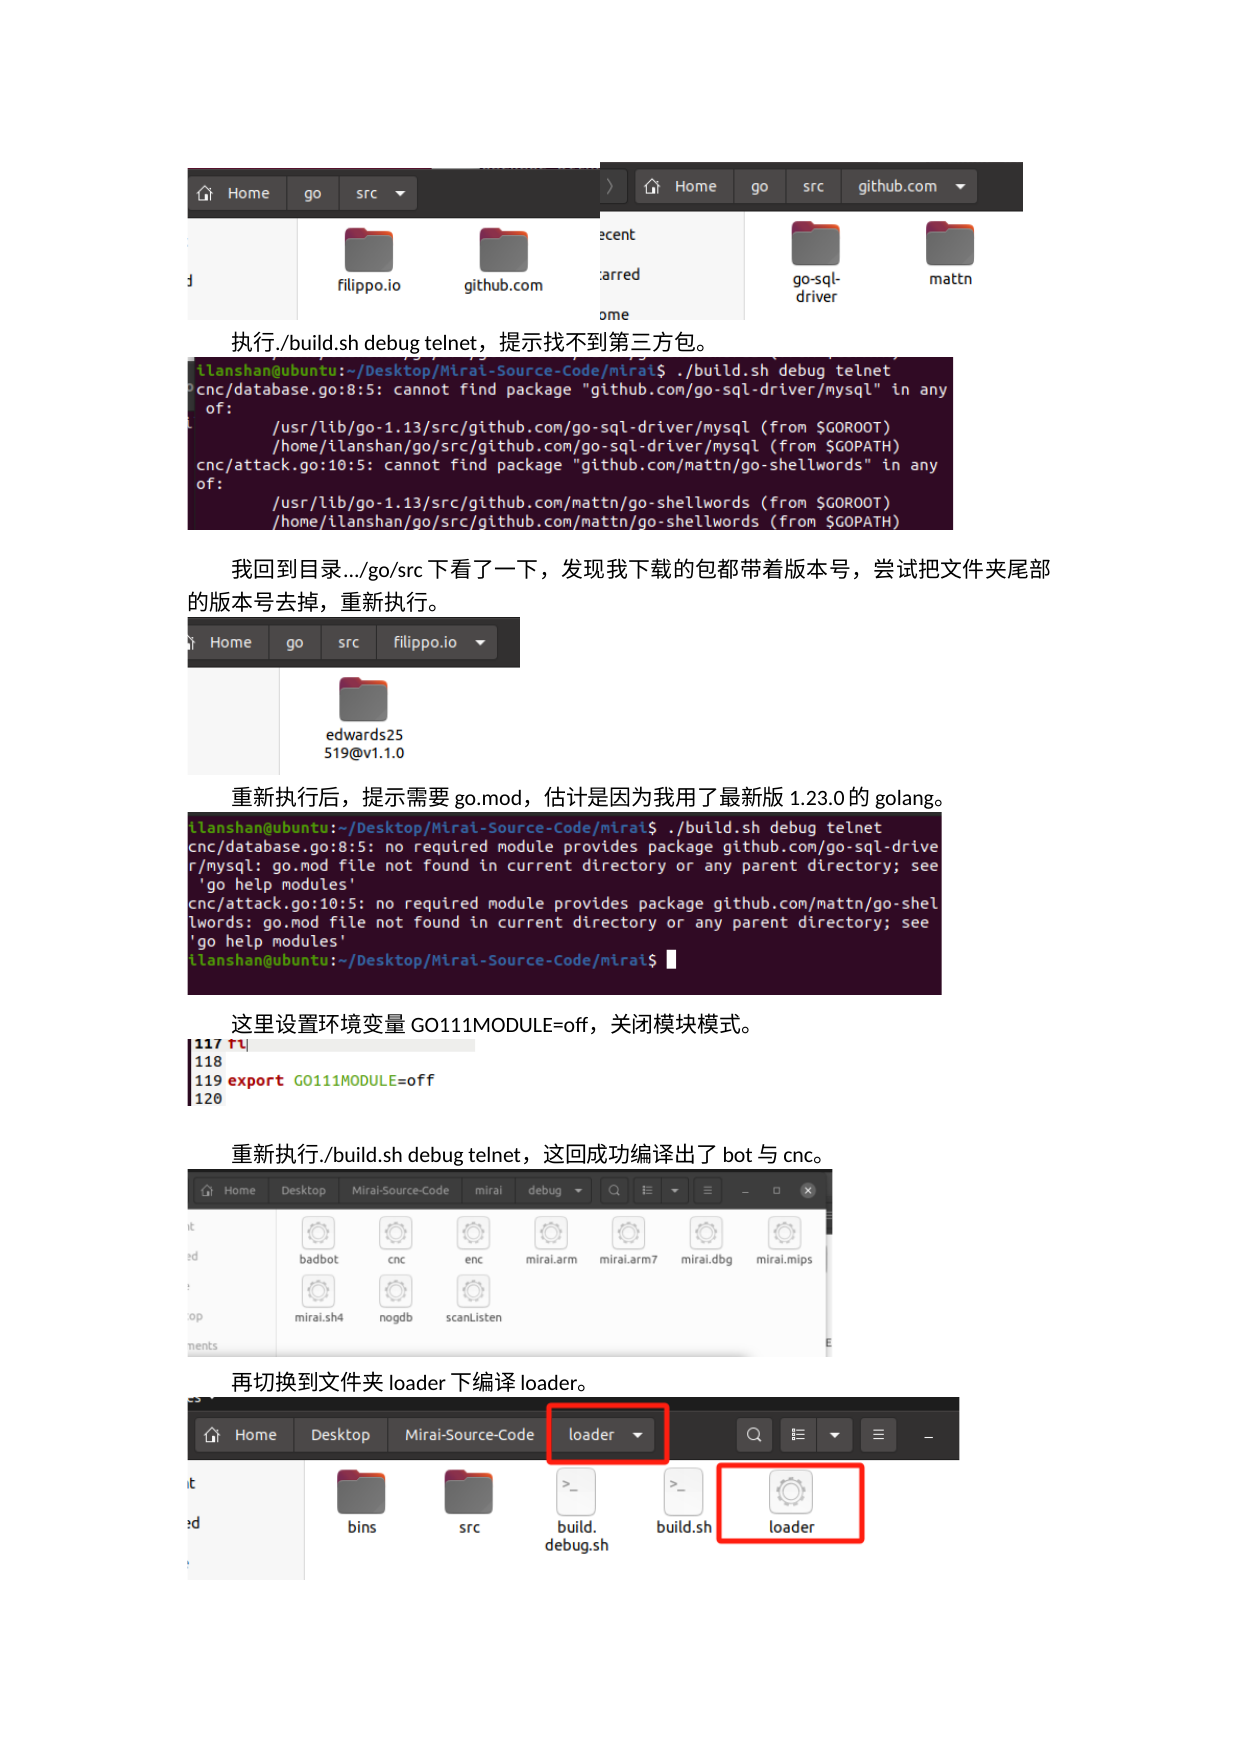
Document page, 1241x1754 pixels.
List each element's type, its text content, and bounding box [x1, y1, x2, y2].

picture [187, 1169, 833, 1357]
text 执行./build.sh debug telnet，提示找不到第三方包。 [187, 324, 1053, 357]
picture [187, 357, 954, 530]
picture [187, 812, 942, 995]
picture [187, 1039, 476, 1106]
picture [187, 162, 1023, 320]
text 重新执行后，提示需要go.mod，估计是因为我用了最新版1.23.0的golang。 [187, 779, 1053, 812]
text 重新执行./build.sh debug telnet，这回成功编译出了bot与cnc。 [187, 1137, 1053, 1169]
text 再切换到文件夹loader下编译loader。 [187, 1364, 1053, 1397]
picture [187, 617, 520, 775]
text 我回到目录.../go/src下看了一下，发现我下载的包都带着版本号，尝试把文件夹尾部的版本号去掉，重新执行。 [187, 552, 1053, 617]
picture [187, 1397, 960, 1580]
text 这里设置环境变量GO111MODULE=off，关闭模块模式。 [187, 1007, 1053, 1039]
